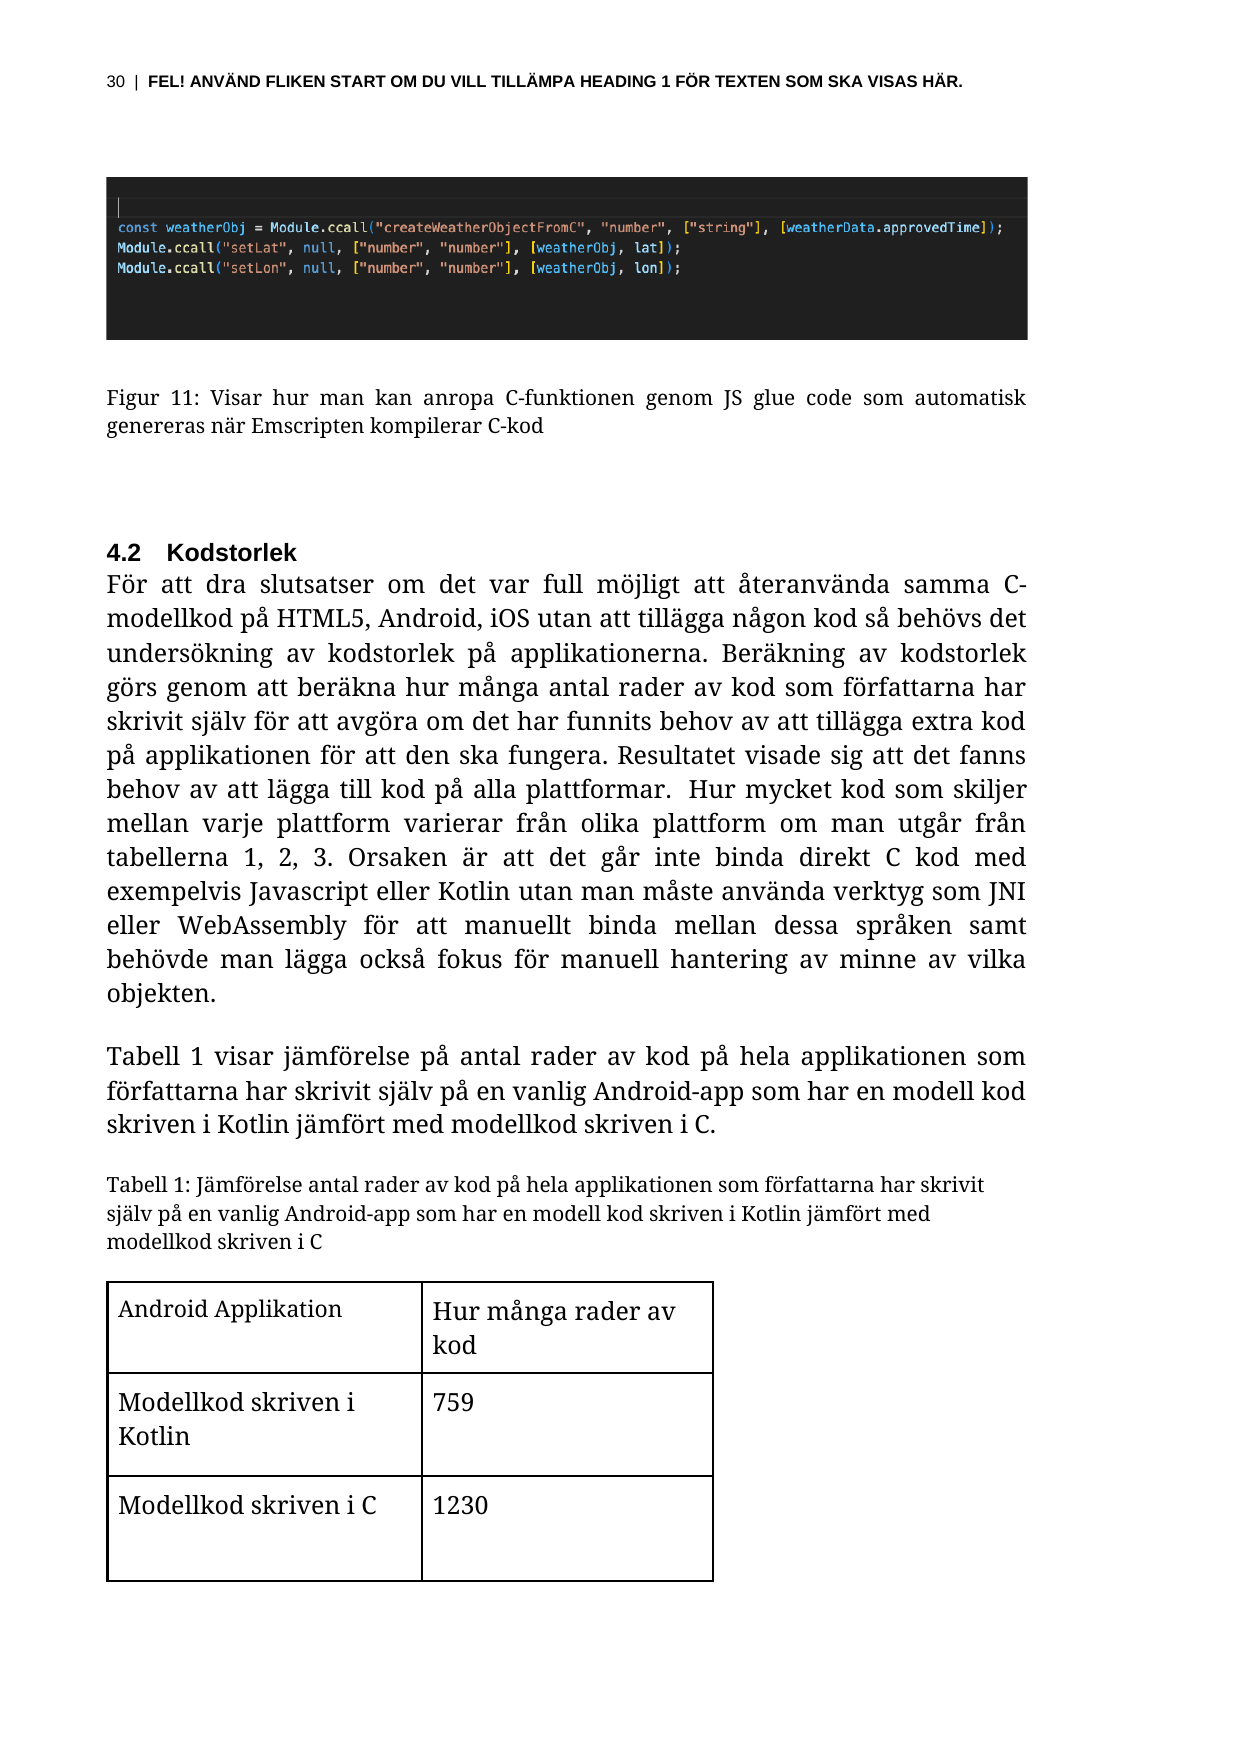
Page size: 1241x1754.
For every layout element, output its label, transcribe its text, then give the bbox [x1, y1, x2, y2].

text Tabell 1: Jämförelse antal rader av kod på hela applikationen som författarna har skrivit själv på en vanlig Android-app som har en modell kod skriven i Kotlin jämfört med modellkod skriven i C [106, 1170, 1028, 1256]
table_cell Modellkod skriven i C [109, 1477, 421, 1580]
table_cell Modellkod skriven i Kotlin [109, 1374, 421, 1475]
table_header Hur många rader av kod [423, 1283, 712, 1372]
text För att dra slutsatser om det var full möjligt att återanvända samma C-modellkod på HTML5, Android, iOS utan att tillägga någon kod så behövs det undersökning av kodstorlek på applikationerna. Beräkning av kodstorlek görs genom att beräkna hur många antal rader av kod som författarna har skrivit själv för att avgöra om det har funnits behov av att tillägga extra kod på applikationen för att den ska fungera. Resultatet visade sig att det fanns behov av att lägga till kod på alla plattformar. Hur mycket kod som skiljer mellan varje plattform varierar från olika plattform om man utgår från tabellerna 1, 2, 3. Orsaken är att det går inte binda direkt C kod med exempelvis Javascript eller Kotlin utan man måste använda verktyg som JNI eller WebAssembly för att manuellt binda mellan dessa språken samt behövde man lägga också fokus för manuell hantering av minne av vilka objekten. [106, 567, 1028, 1010]
picture [106, 177, 1028, 340]
table_cell 759 [423, 1374, 712, 1475]
table_cell 1230 [423, 1477, 712, 1580]
text Tabell 1 visar jämförelse på antal rader av kod på hela applikationen som författarna har skrivit själv på en vanlig Android-app som har en modell kod skriven i Kotlin jämfört med modellkod skriven i C. [106, 1039, 1028, 1141]
text Figur 11: Visar hur man kan anropa C-funktionen genom JS glue code som automatisk genereras när Emscripten kompilerar C-kod [106, 383, 1028, 440]
subtitle Kodstorlek [106, 538, 1028, 567]
table_header Android Applikation [109, 1283, 421, 1372]
